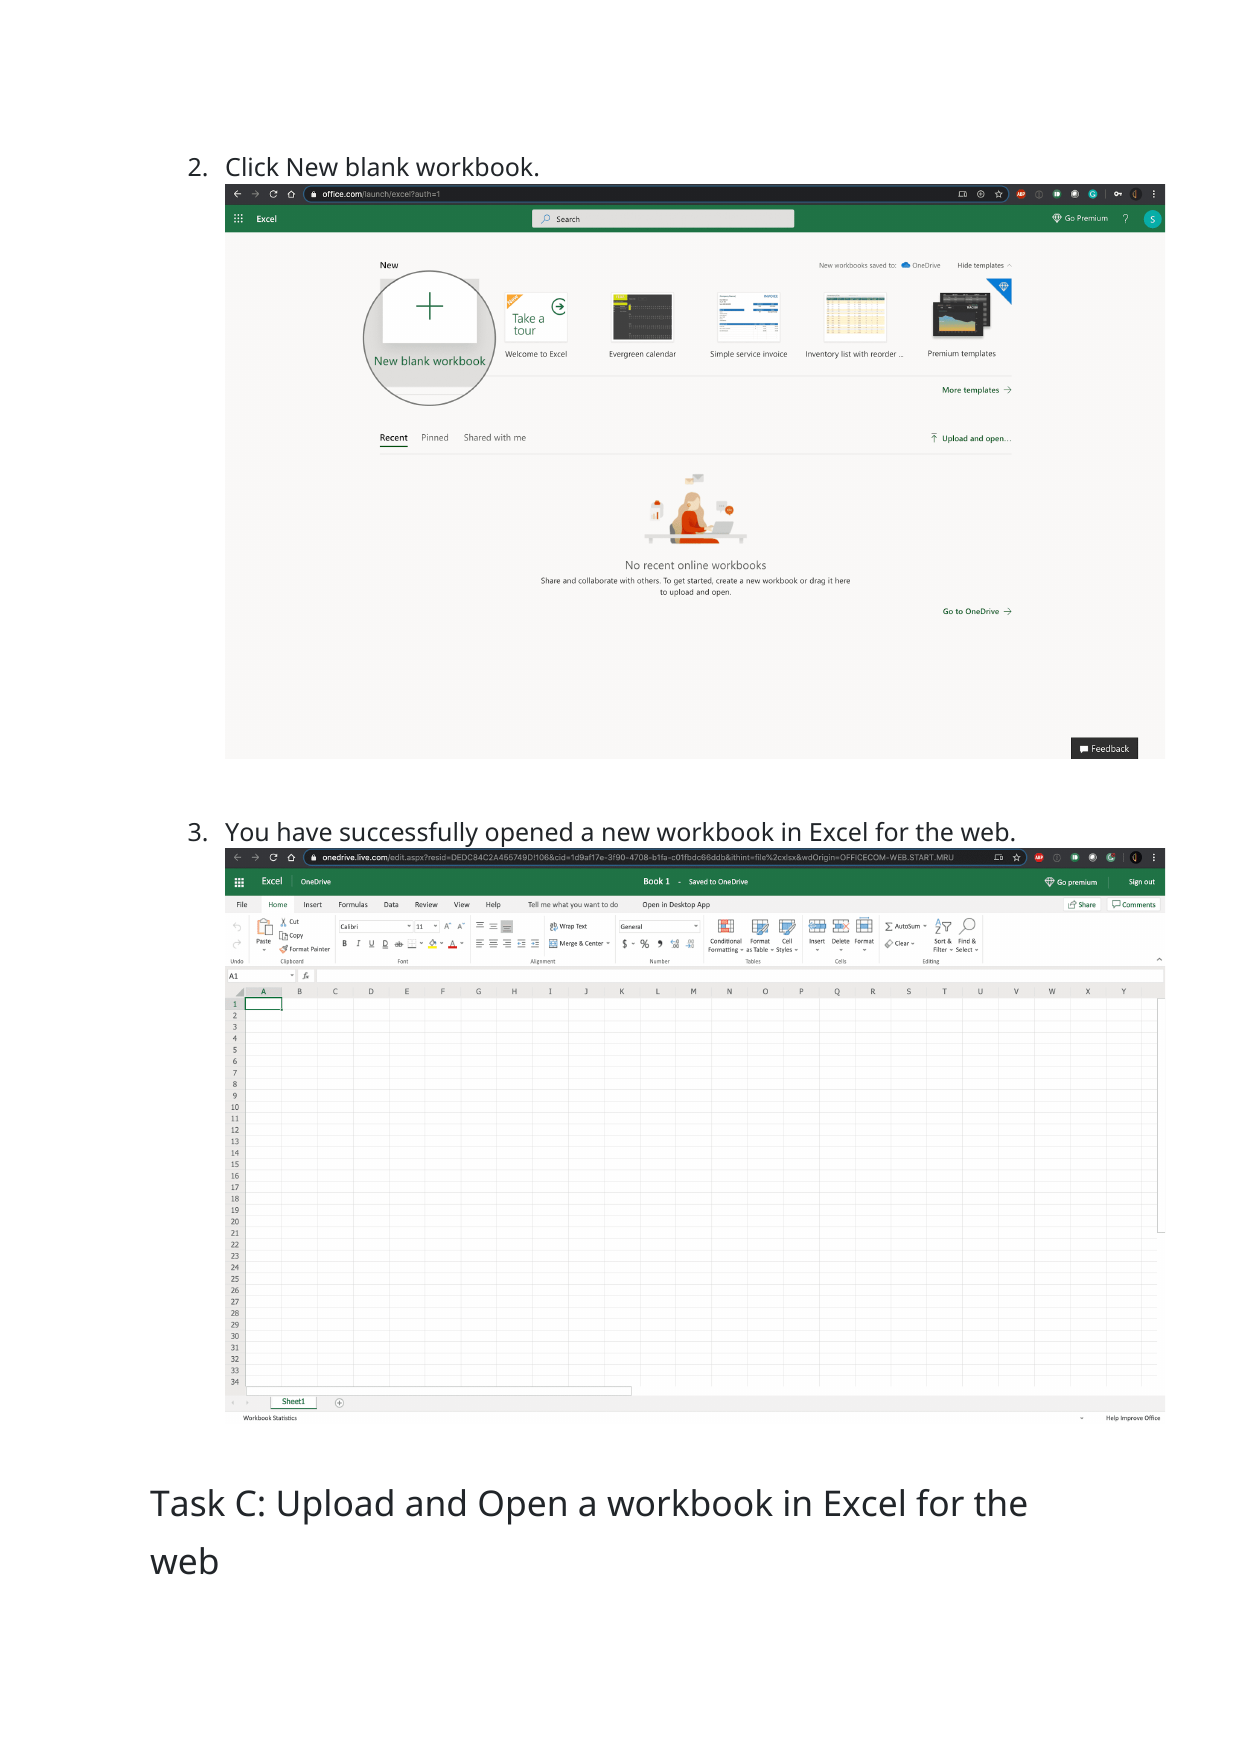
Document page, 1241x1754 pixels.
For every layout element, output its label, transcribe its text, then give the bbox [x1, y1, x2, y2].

picture [225, 184, 1166, 759]
subtitle Task C: Upload and Open a workbook in Excel for the web [150, 1447, 1090, 1584]
picture [225, 848, 1166, 1424]
